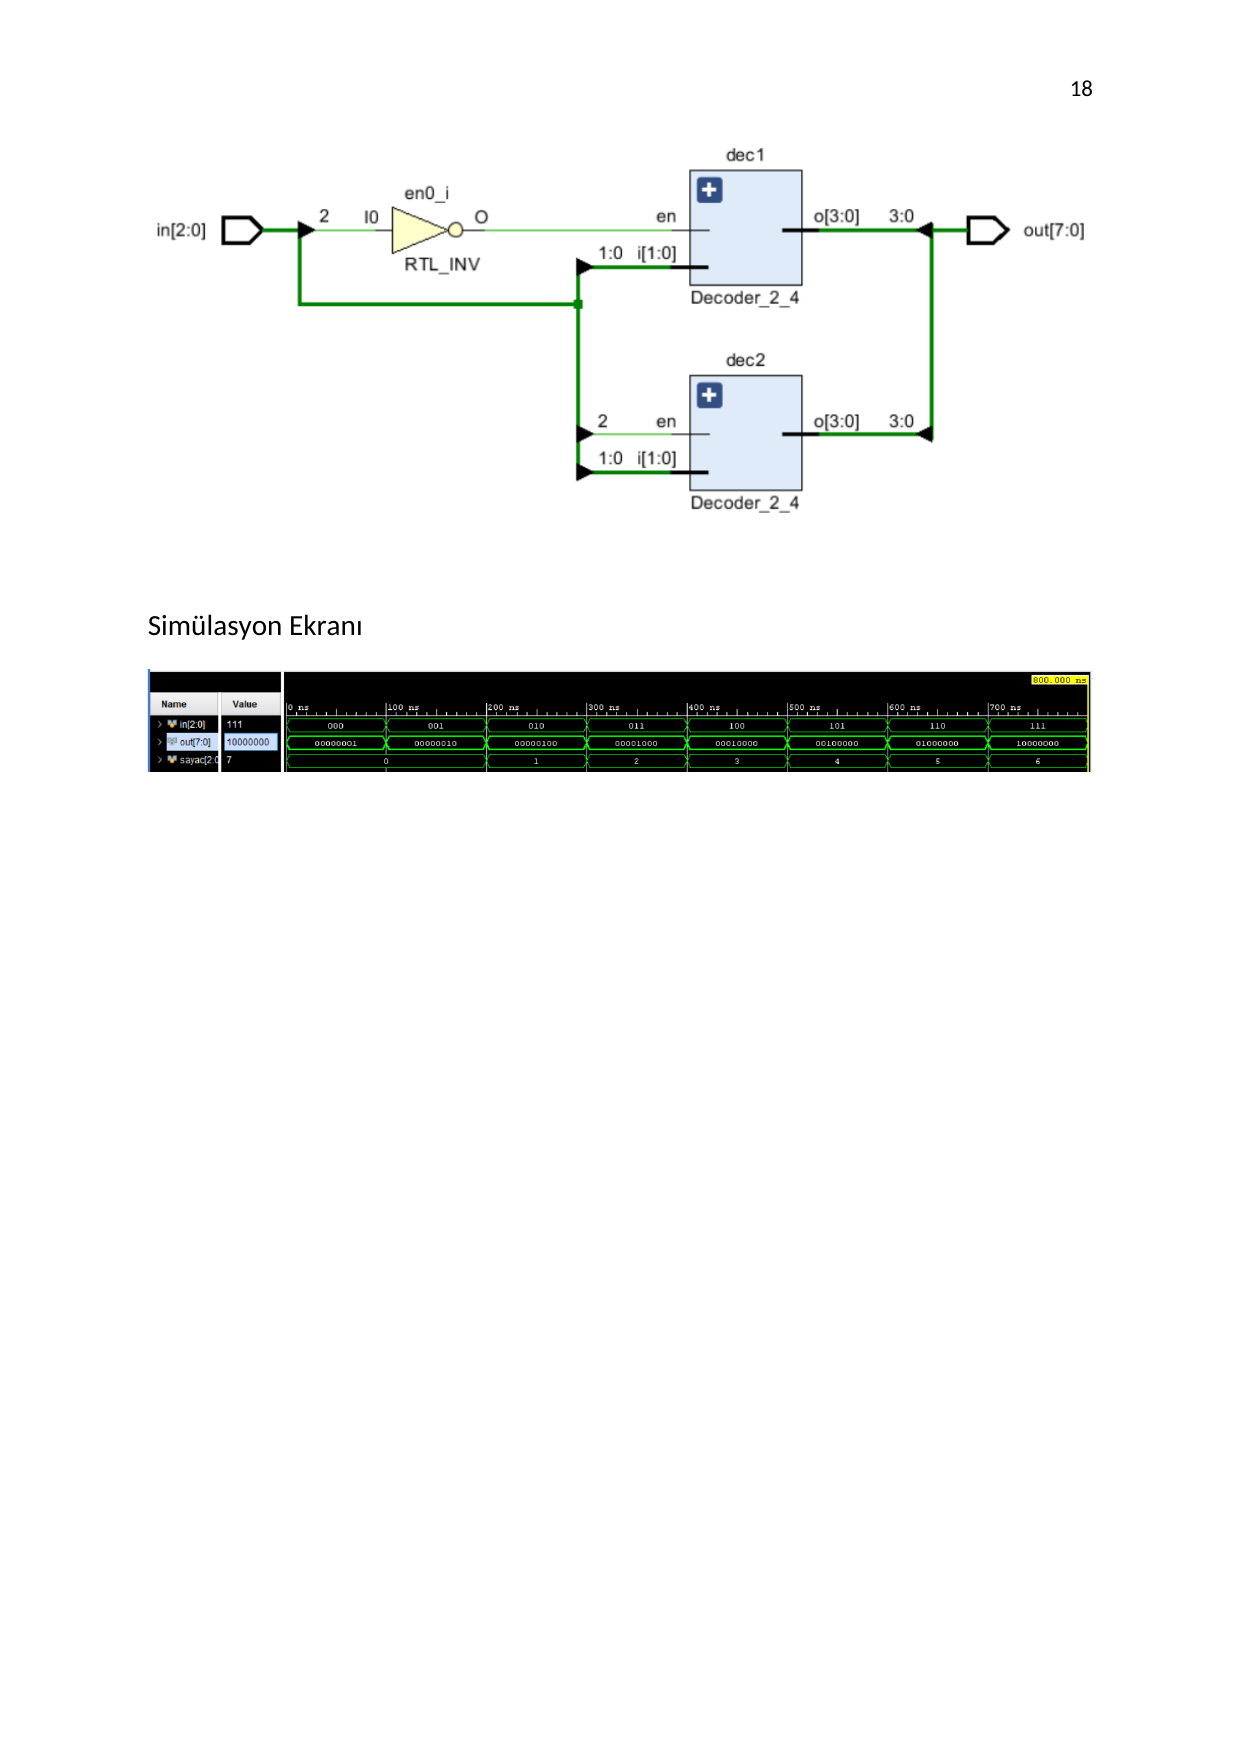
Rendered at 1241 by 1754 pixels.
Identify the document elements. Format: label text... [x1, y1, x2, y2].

text Simülasyon Ekranı [148, 607, 1093, 643]
picture [147, 147, 1093, 521]
picture [147, 669, 1093, 772]
